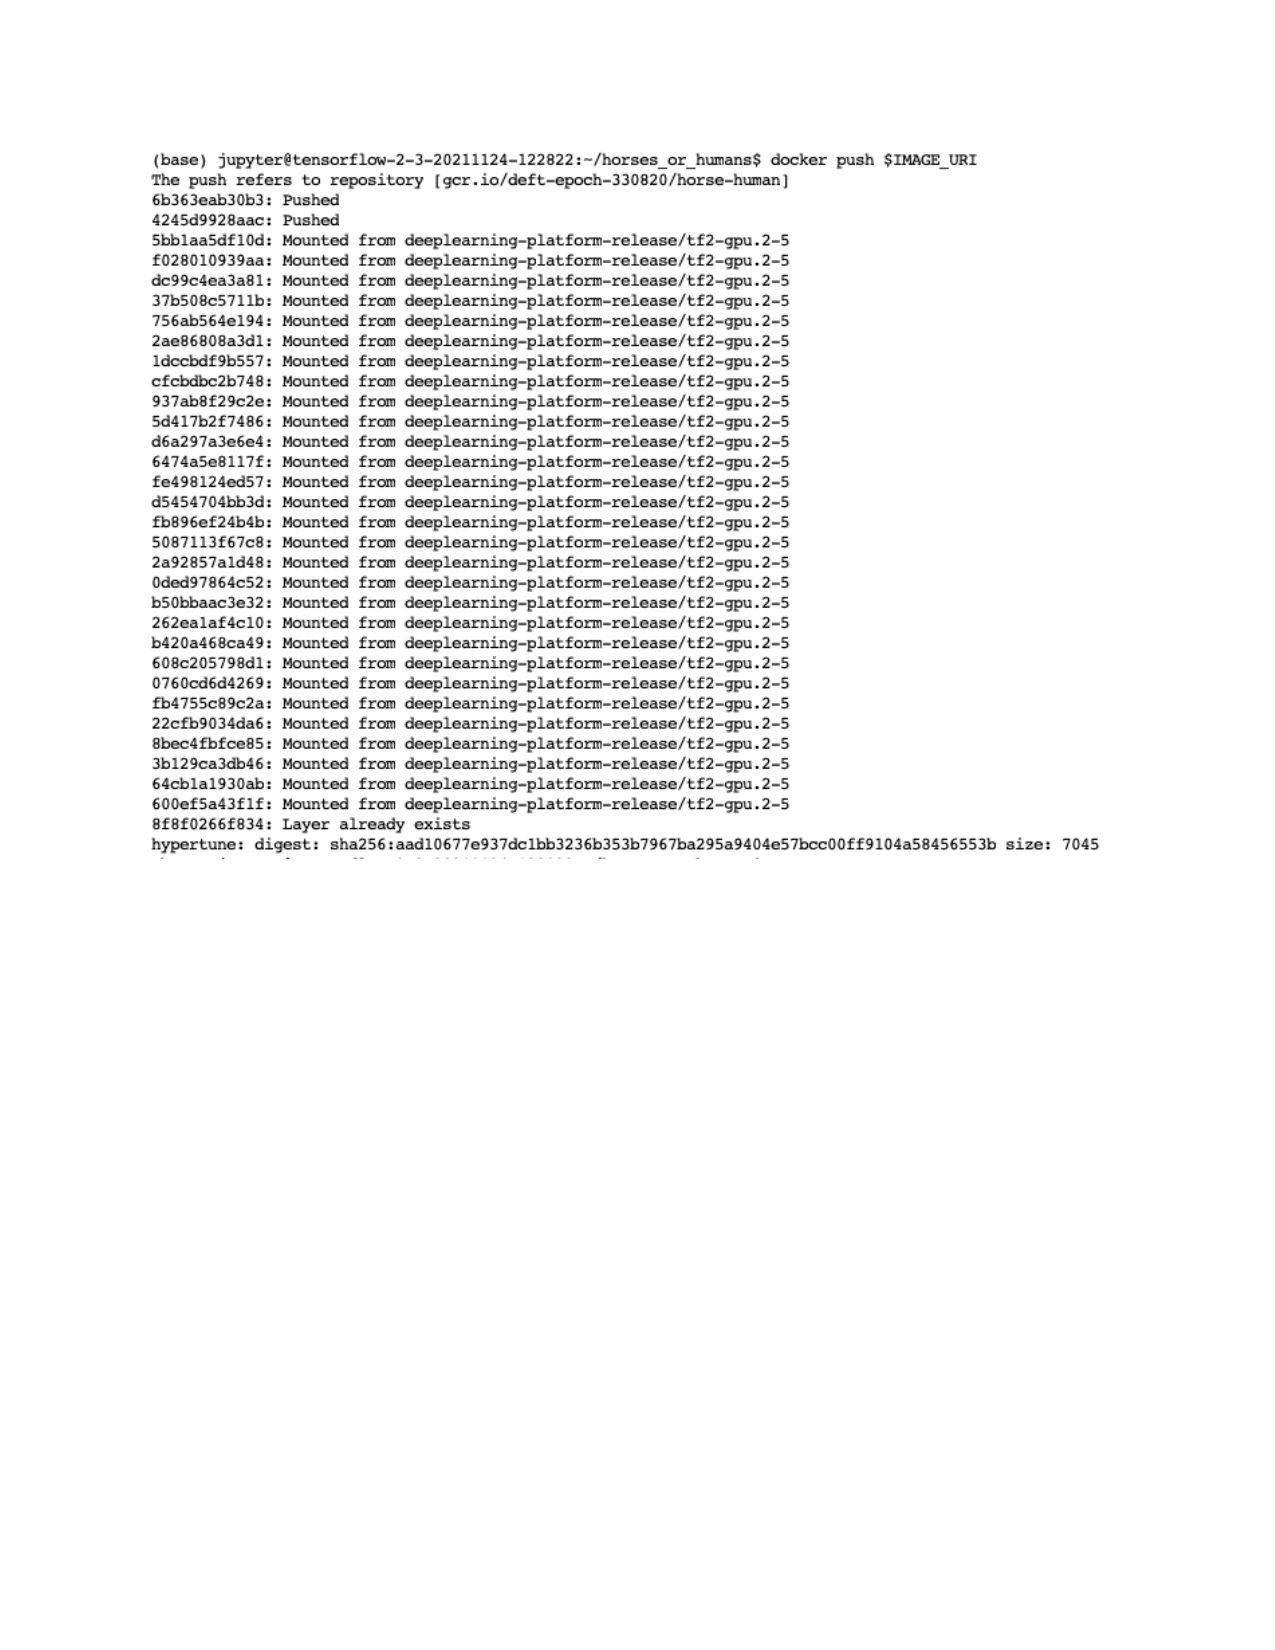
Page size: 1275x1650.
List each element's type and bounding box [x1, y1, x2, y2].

picture [150, 150, 1125, 859]
